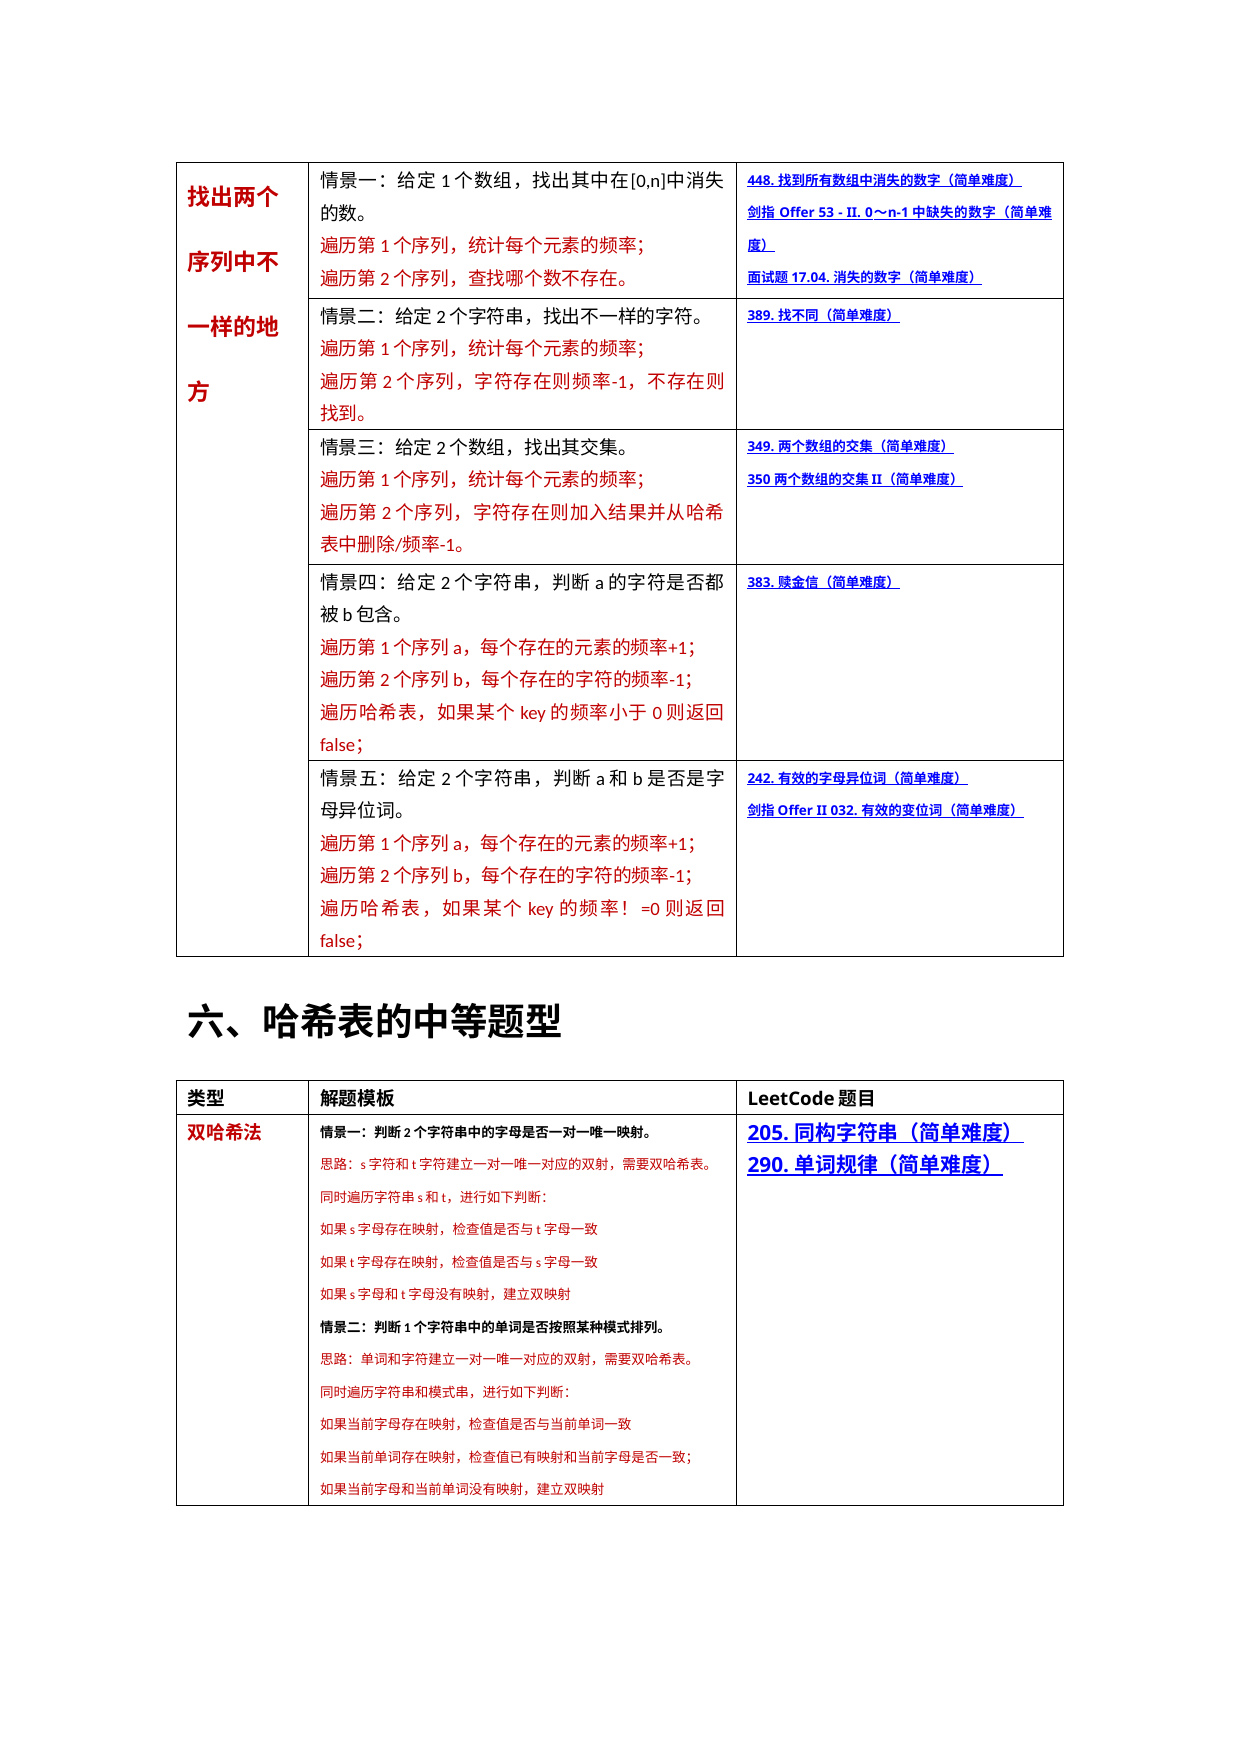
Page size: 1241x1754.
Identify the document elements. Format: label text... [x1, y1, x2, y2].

table_cell 情景五：给定2个字符串，判断a和b是否是字母异位词。 遍历第1个序列a，每个存在的元素的频率+1； 遍历第2个序列b，每个存在的字符的频率-1； 遍历哈希表，如果某个key的频率！=0则返回false； [309, 761, 736, 956]
table_cell 情景四：给定2个字符串，判断a的字符是否都被b包含。 遍历第1个序列a，每个存在的元素的频率+1； 遍历第2个序列b，每个存在的字符的频率-1； 遍历哈希表，如果某个key的频率小于0则返回false； [309, 565, 736, 760]
table_cell 情景三：给定2个数组，找出其交集。 遍历第1个序列，统计每个元素的频率； 遍历第2个序列，字符存在则加入结果并从哈希表中删除/频率-1。 [309, 430, 736, 564]
table_cell 找出两个序列中不一样的地方 [177, 163, 308, 956]
table_header LeetCode题目 [737, 1081, 1063, 1114]
table_cell 349. 两个数组的交集（简单难度） 350 两个数组的交集II（简单难度） [737, 430, 1063, 564]
table_cell 情景一：判断2个字符串中的字母是否一对一唯一映射。 思路：s字符和t字符建立一对一唯一对应的双射，需要双哈希表。 同时遍历字符串s和t，进行如下判断： 如果s字母存在映射，检查值是否与t字母一致 如果t字母存在映射，检查值是否与s字母一致 如果s字母和t字母没有映射，建立双映射 情景二：判断1个字符串中的单词是否按照某种模式排列。 思路：单词和字符建立一对一唯一对应的双射，需要双哈希表。 同时遍历字符串和模式串，进行如下判断： 如果当前字母存在映射，检查值是否与当前单词一致 如果当前单词存在映射，检查值已有映射和当前字母是否一致； 如果当前字母和当前单词没有映射，建立双映射 [309, 1115, 736, 1505]
table_header 类型 [177, 1081, 308, 1114]
table_cell 448. 找到所有数组中消失的数字（简单难度） 剑指 Offer 53 - II. 0～n-1中缺失的数字（简单难度） 面试题 17.04. 消失的数字（简单难度） [737, 163, 1063, 298]
table_cell 双哈希法 [177, 1115, 308, 1505]
table_cell 情景一：给定1个数组，找出其中在[0,n]中消失的数。 遍历第1个序列，统计每个元素的频率； 遍历第2个序列，查找哪个数不存在。 [309, 163, 736, 298]
table_cell 情景二：给定2个字符串，找出不一样的字符。 遍历第1个序列，统计每个元素的频率； 遍历第2个序列，字符存在则频率-1，不存在则找到。 [309, 299, 736, 429]
table_cell 205. 同构字符串（简单难度） 290. 单词规律（简单难度） [737, 1115, 1063, 1505]
table_cell 389. 找不同（简单难度） [737, 299, 1063, 429]
subtitle 六、哈希表的中等题型 [187, 986, 1053, 1051]
table_cell 383. 赎金信（简单难度） [737, 565, 1063, 760]
table_header 解题模板 [309, 1081, 736, 1114]
table_cell 242. 有效的字母异位词（简单难度） 剑指 Offer II 032. 有效的变位词（简单难度） [737, 761, 1063, 956]
